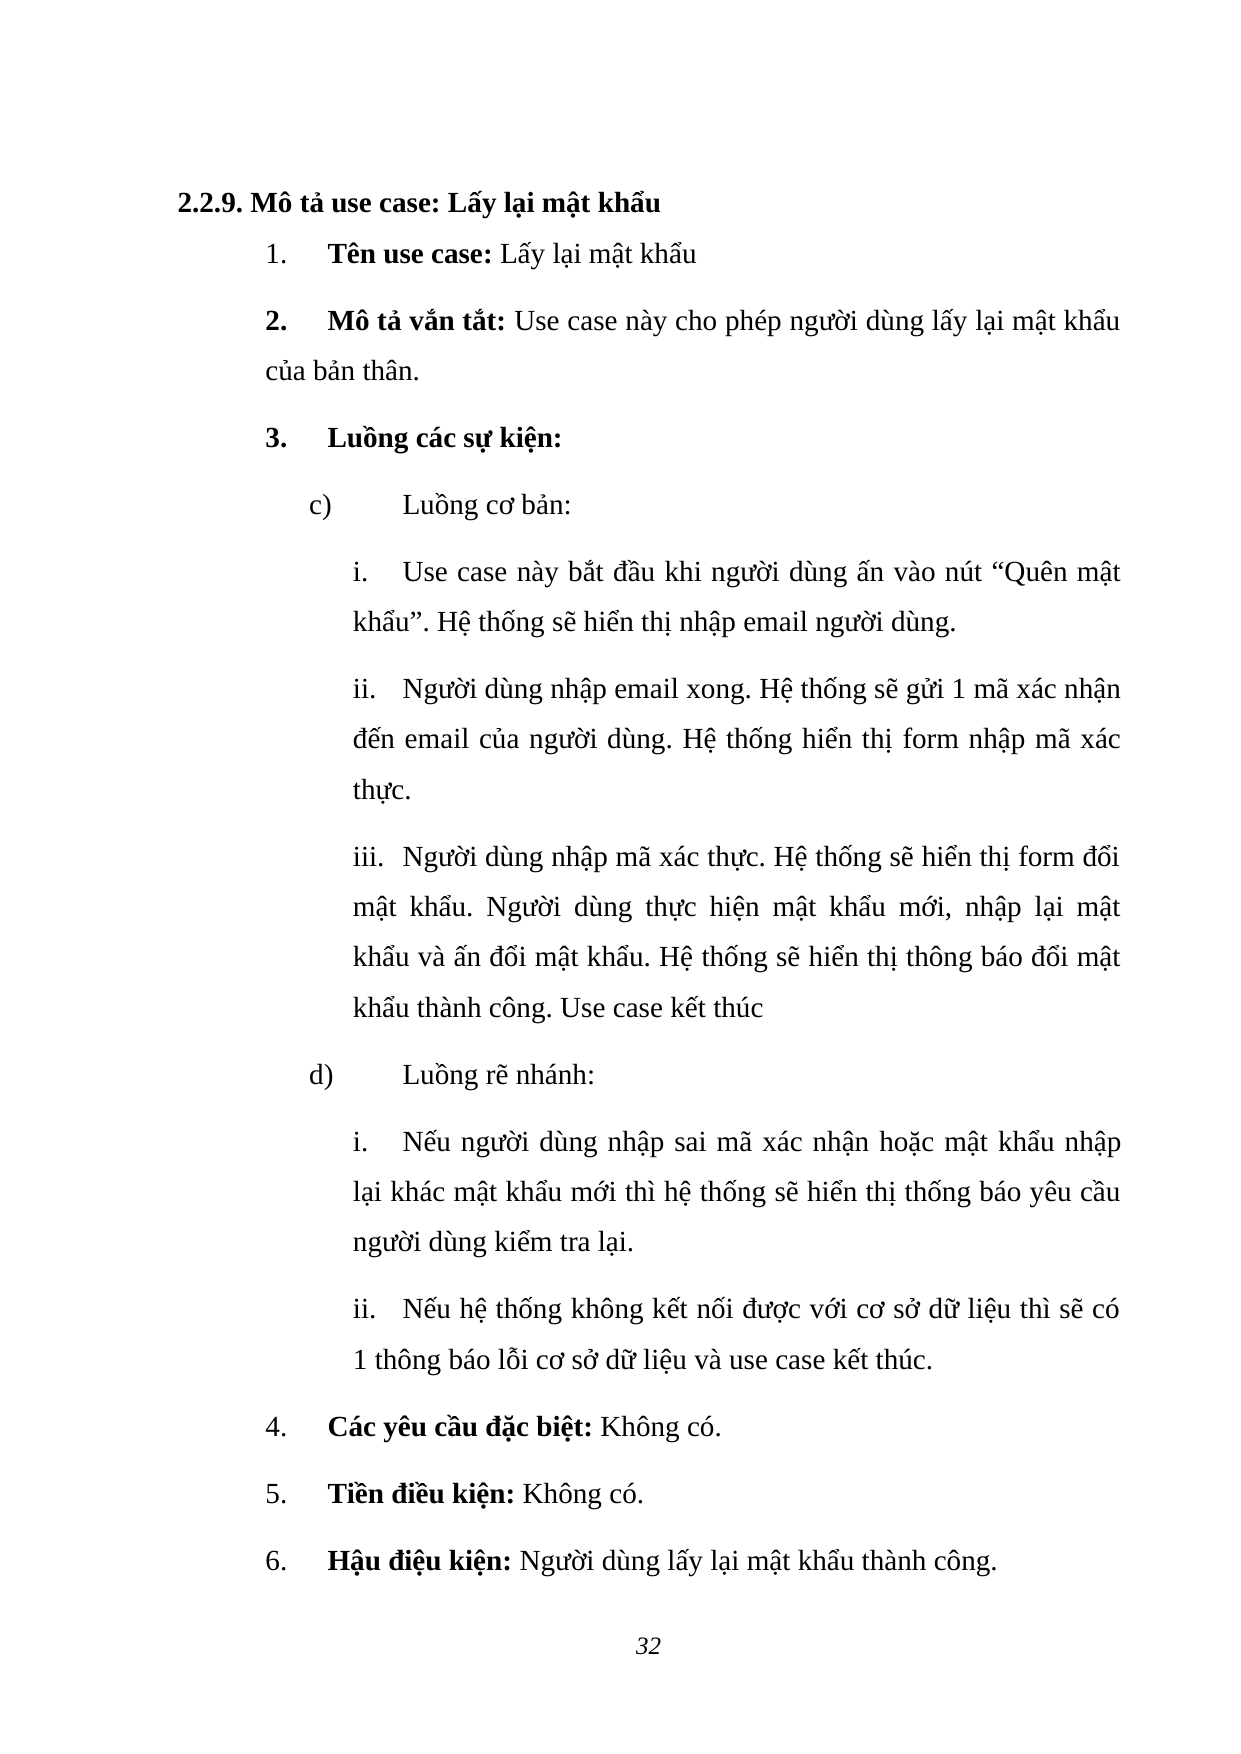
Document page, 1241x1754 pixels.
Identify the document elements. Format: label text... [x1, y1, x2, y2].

list Luồng các sự kiện: [265, 420, 1122, 454]
list Hậu điệu kiện: Người dùng lấy lại mật khẩu thành công. [265, 1543, 1122, 1576]
list Tên use case: Lấy lại mật khẩu [265, 236, 1122, 269]
list Nếu hệ thống không kết nối được với cơ sở dữ liệu thì sẽ có 1 thông báo lỗi cơ sở dữ liệu và use case kết thúc. [353, 1291, 1122, 1375]
list Mô tả vắn tắt: Use case này cho phép người dùng lấy lại mật khẩu của bản thân. [265, 303, 1122, 387]
list Luồng rẽ nhánh: [309, 1057, 1122, 1090]
list Tiền điều kiện: Không có. [265, 1476, 1122, 1509]
list Nếu người dùng nhập sai mã xác nhận hoặc mật khẩu nhập lại khác mật khẩu mới thì hệ thống sẽ hiển thị thống báo yêu cầu người dùng kiểm tra lại. [353, 1124, 1122, 1258]
subtitle 2.2.9. Mô tả use case: Lấy lại mật khẩu [177, 186, 1122, 219]
list Luồng cơ bản: [309, 487, 1122, 521]
list Các yêu cầu đặc biệt: Không có. [265, 1409, 1122, 1442]
list Người dùng nhập mã xác thực. Hệ thống sẽ hiển thị form đổi mật khẩu. Người dùng thực hiện mật khẩu mới, nhập lại mật khẩu và ấn đổi mật khẩu. Hệ thống sẽ hiển thị thông báo đổi mật khẩu thành công. Use case kết thúc [353, 839, 1122, 1023]
list Người dùng nhập email xong. Hệ thống sẽ gửi 1 mã xác nhận đến email của người dùng. Hệ thống hiển thị form nhập mã xác thực. [353, 671, 1122, 806]
list Use case này bắt đầu khi người dùng ấn vào nút “Quên mật khẩu”. Hệ thống sẽ hiển thị nhập email người dùng. [353, 554, 1122, 638]
